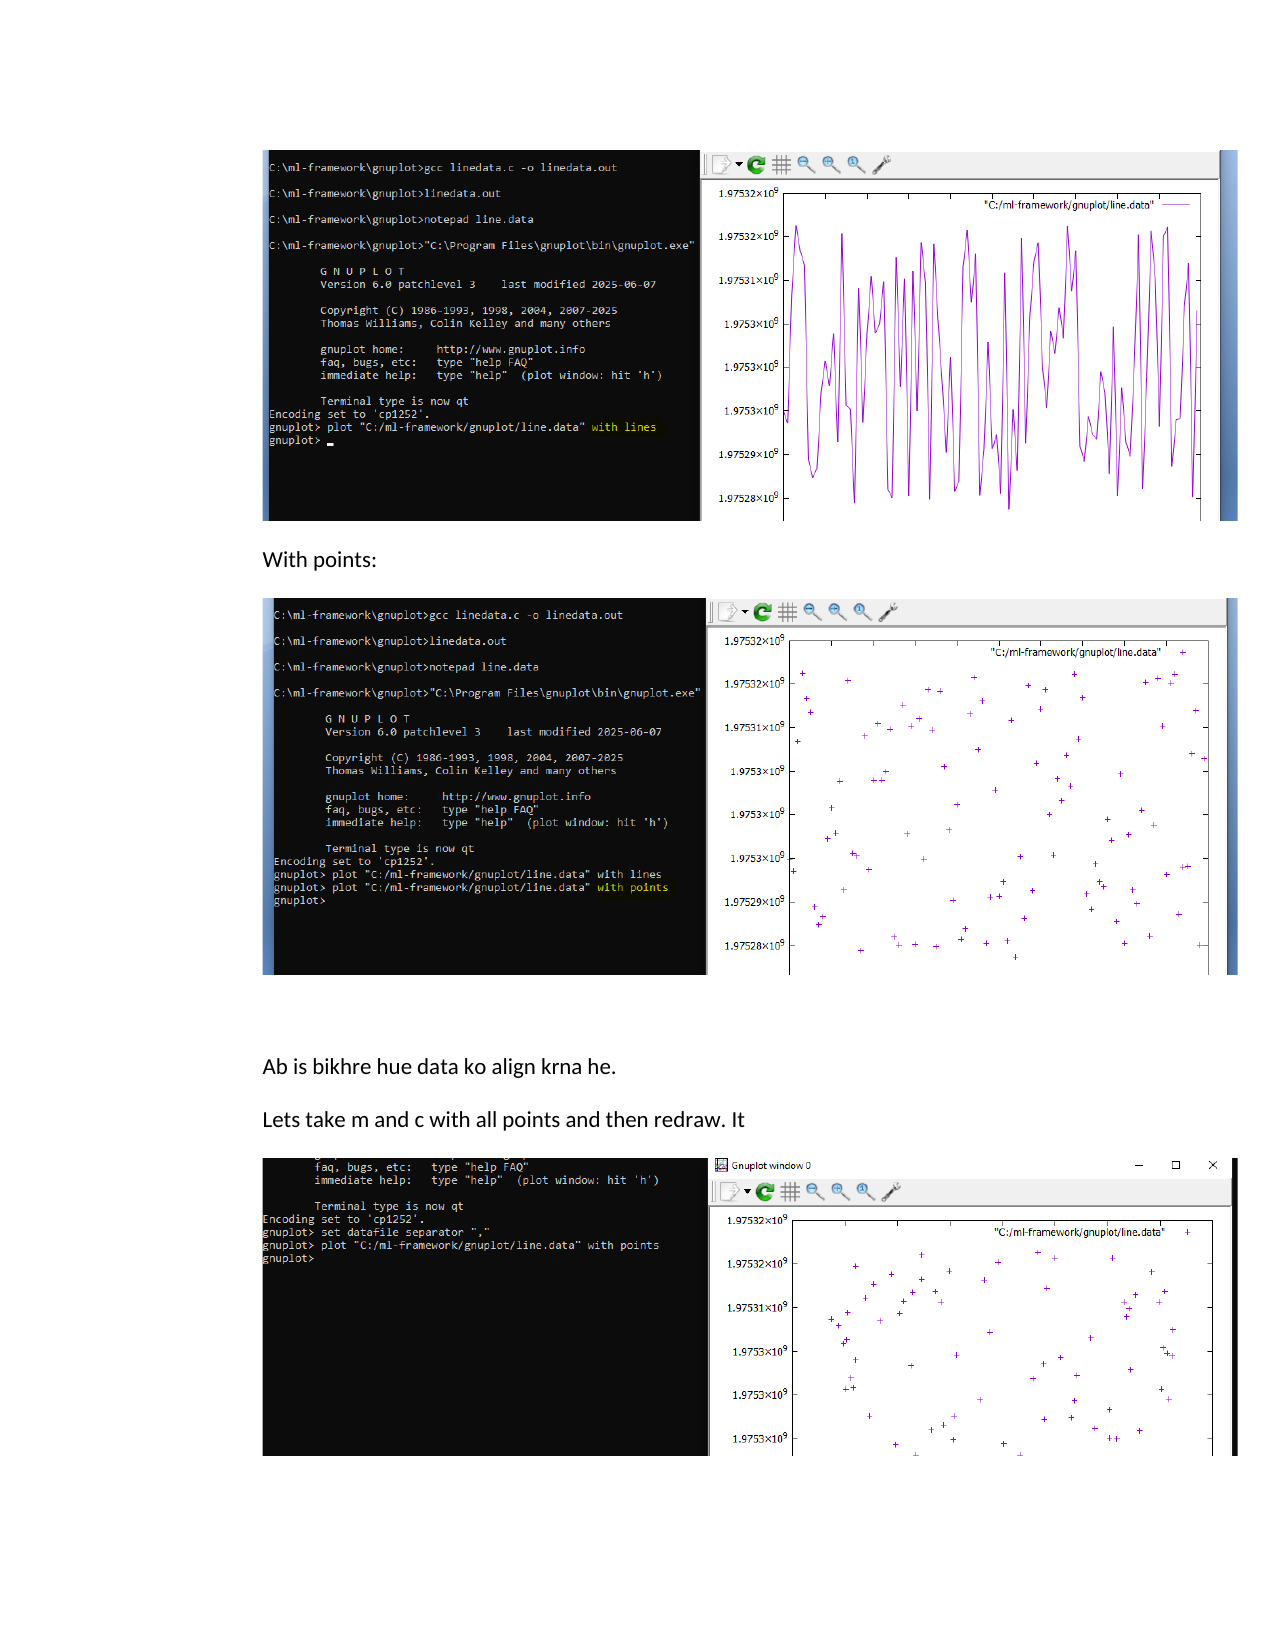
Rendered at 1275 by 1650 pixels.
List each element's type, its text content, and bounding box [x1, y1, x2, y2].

text Ab is bikhre hue data ko align krna he. [262, 1052, 1125, 1081]
text With points: [262, 545, 1125, 573]
picture [262, 1158, 1238, 1456]
picture [262, 150, 1238, 521]
text Lets take m and c with all points and then redraw. It [262, 1106, 1125, 1133]
picture [262, 598, 1238, 975]
